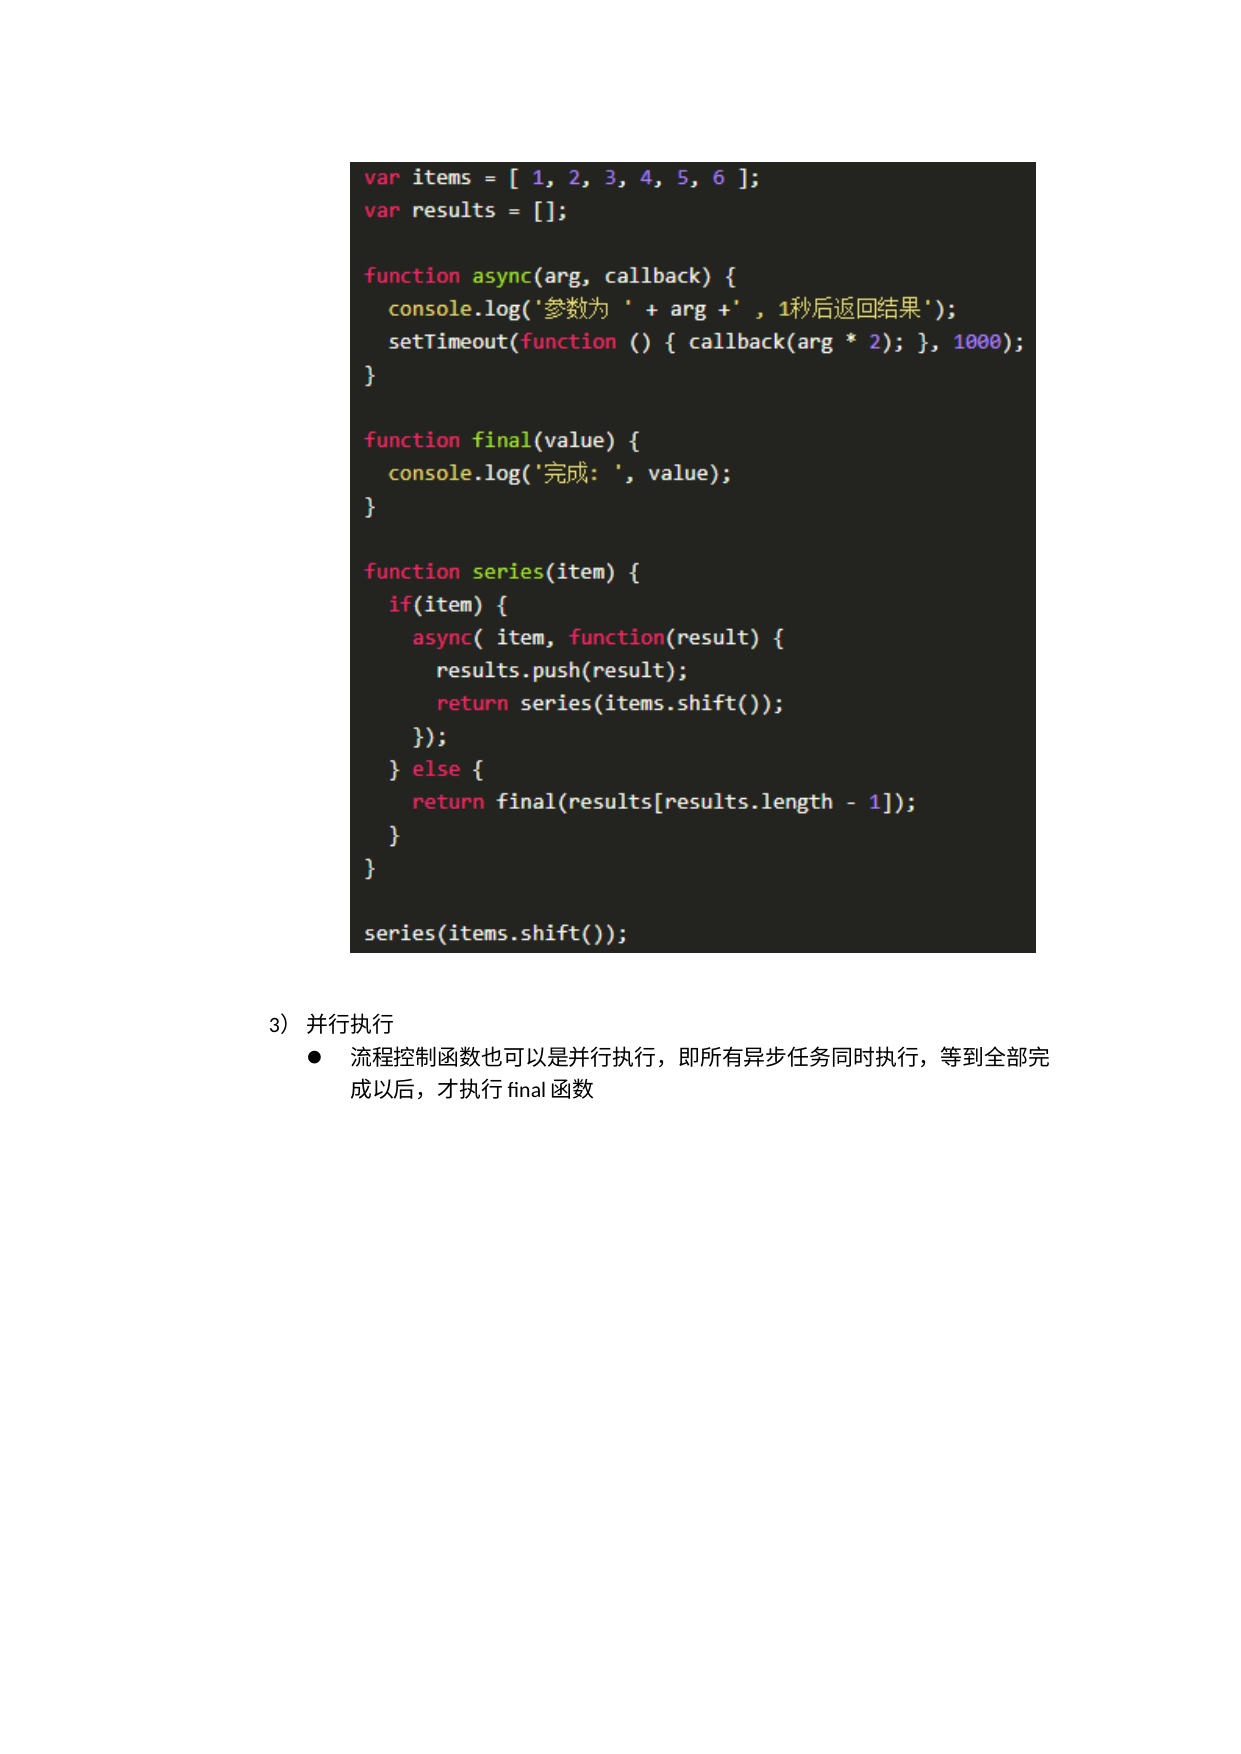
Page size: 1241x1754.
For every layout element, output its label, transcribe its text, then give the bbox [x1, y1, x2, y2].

list 并行执行 [269, 1007, 1053, 1039]
picture [350, 162, 1036, 953]
list 流程控制函数也可以是并行执行，即所有异步任务同时执行，等到全部完成以后，才执行final函数 [306, 1039, 1053, 1104]
